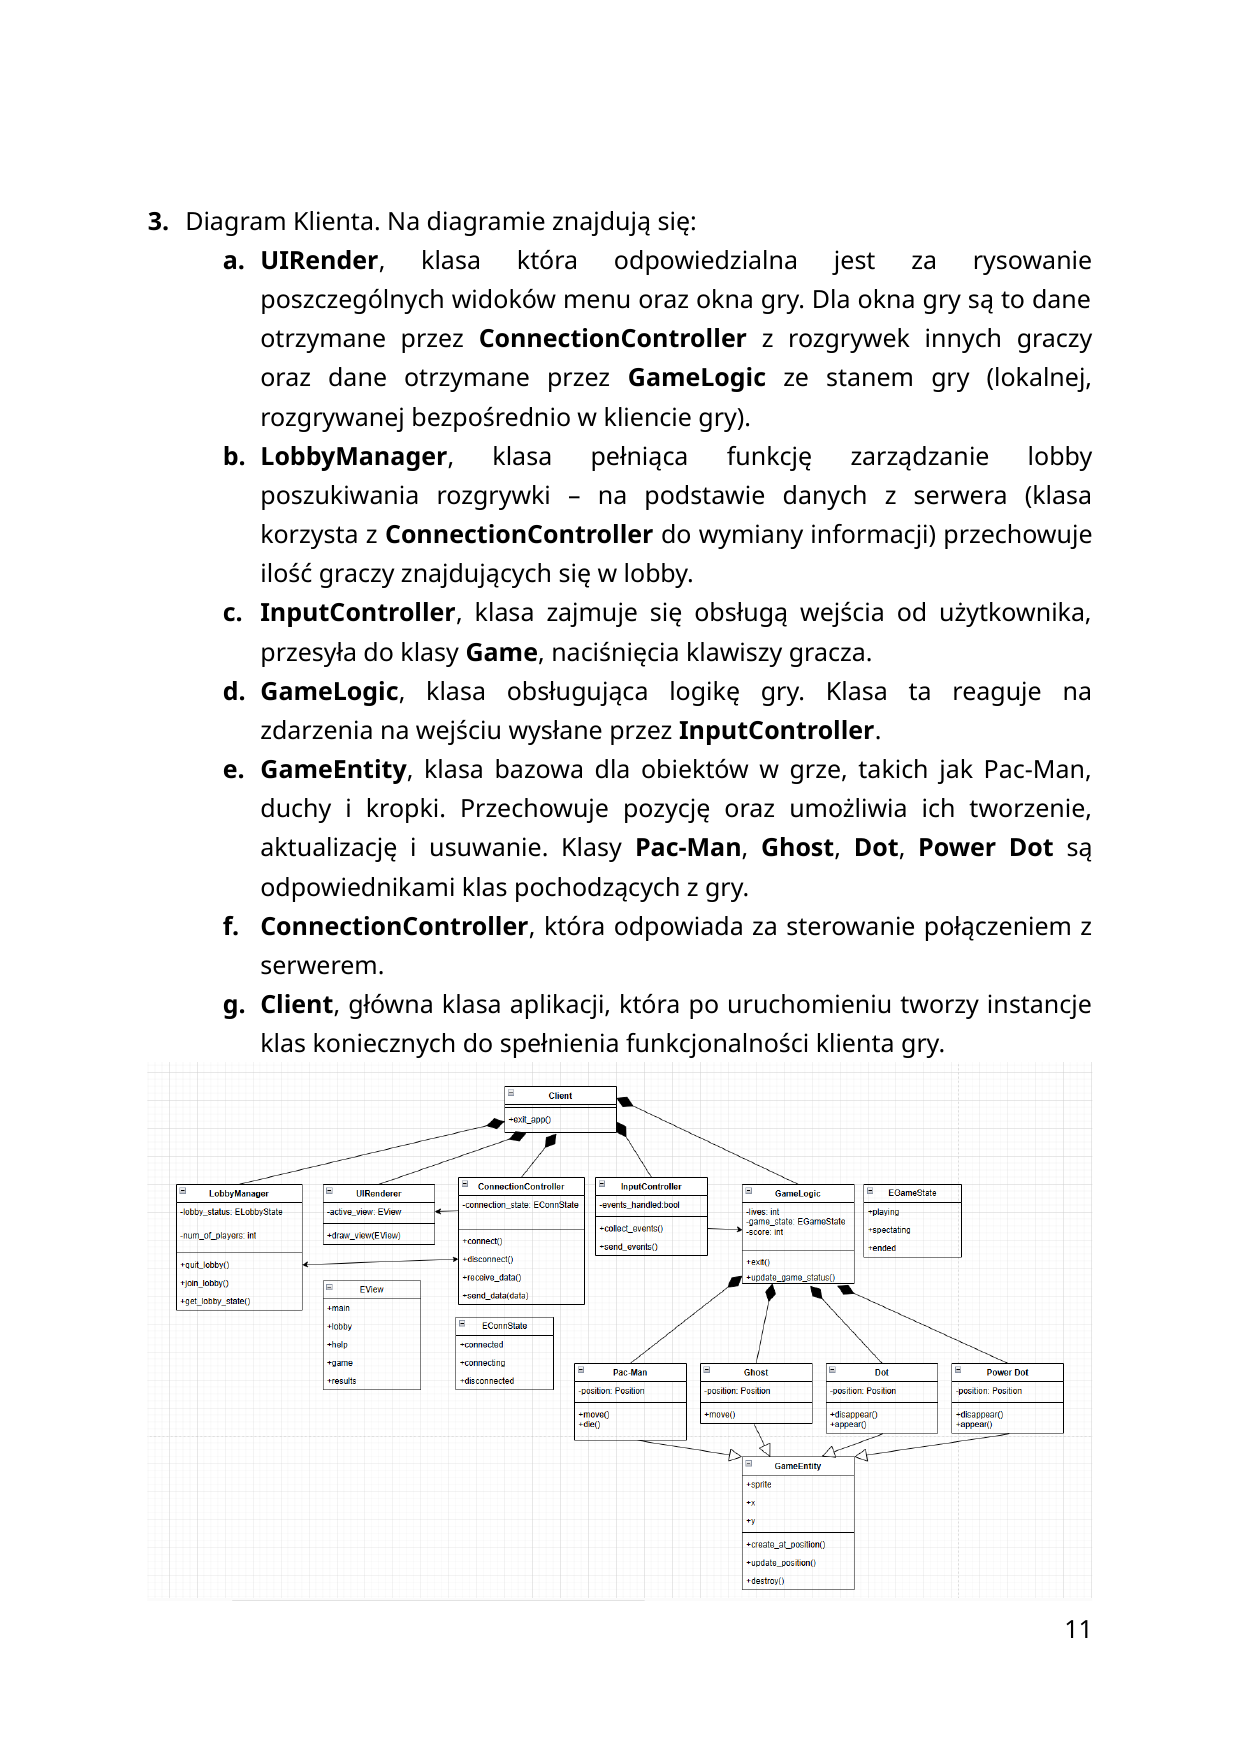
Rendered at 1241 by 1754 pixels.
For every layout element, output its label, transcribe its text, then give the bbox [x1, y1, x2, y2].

list GameLogic, klasa obsługująca logikę gry. Klasa ta reaguje na zdarzenia na wejściu wysłane przez InputController. [223, 673, 1093, 747]
list Diagram Klienta. Na diagramie znajdują się: [148, 203, 1093, 237]
list InputController, klasa zajmuje się obsługą wejścia od użytkownika, przesyła do klasy Game, naciśnięcia klawiszy gracza. [223, 595, 1093, 668]
list Client, główna klasa aplikacji, która po uruchomieniu tworzy instancje klas koniecznych do spełnienia funkcjonalności klienta gry. [223, 987, 1093, 1060]
list LobbyManager, klasa pełniąca funkcję zarządzanie lobby poszukiwania rozgrywki – na podstawie danych z serwera (klasa korzysta z ConnectionController do wymiany informacji) przechowuje ilość graczy znajdujących się w lobby. [223, 438, 1093, 590]
picture [147, 1062, 1093, 1601]
list GameEntity, klasa bazowa dla obiektów w grze, takich jak Pac-Man, duchy i kropki. Przechowuje pozycję oraz umożliwia ich tworzenie, aktualizację i usuwanie. Klasy Pac-Man, Ghost, Dot, Power Dot są odpowiednikami klas pochodzących z gry. [223, 752, 1093, 903]
list UIRender, klasa która odpowiedzialna jest za rysowanie poszczególnych widoków menu oraz okna gry. Dla okna gry są to dane otrzymane przez ConnectionController z rozgrywek innych graczy oraz dane otrzymane przez GameLogic ze stanem gry (lokalnej, rozgrywanej bezpośrednio w kliencie gry). [223, 243, 1093, 433]
list ConnectionController, która odpowiada za sterowanie połączeniem z serwerem. [223, 908, 1093, 982]
